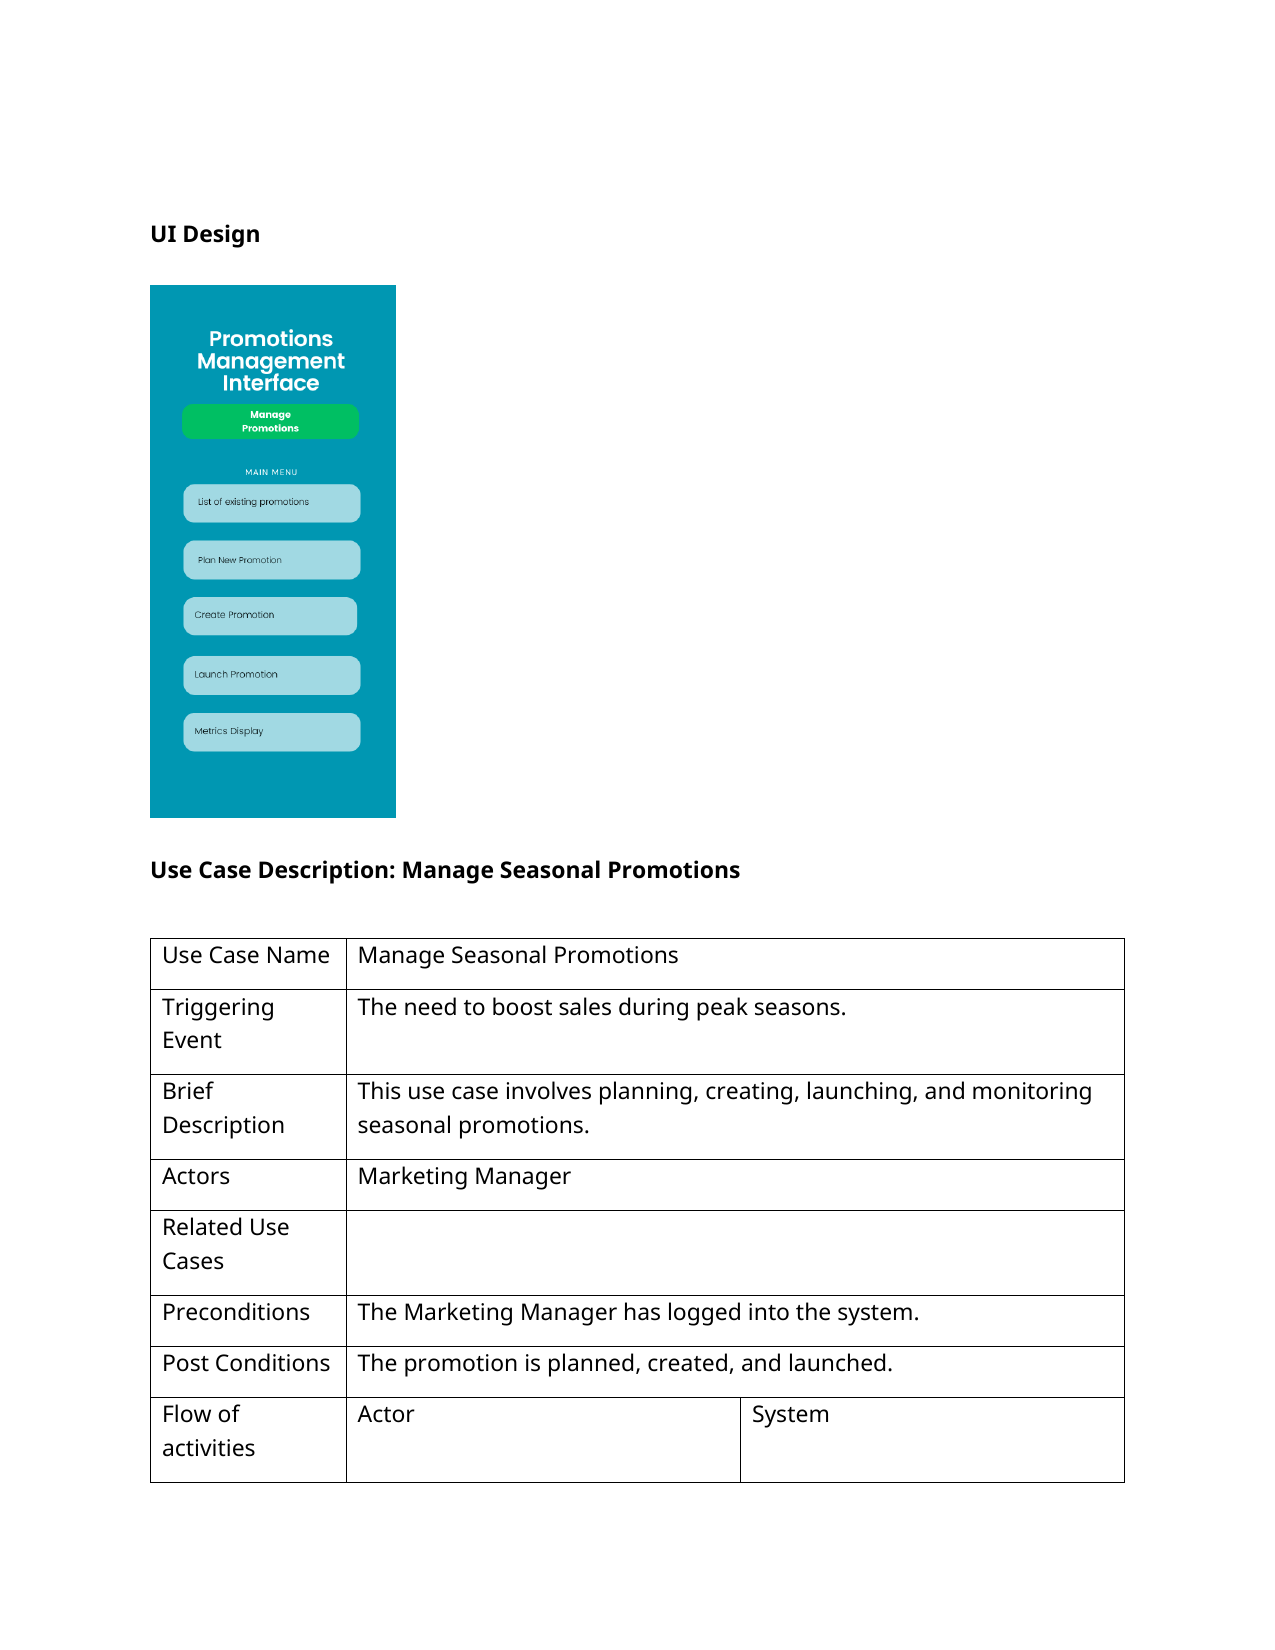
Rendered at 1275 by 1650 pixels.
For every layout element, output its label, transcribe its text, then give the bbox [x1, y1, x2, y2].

table_cell Marketing Manager [347, 1160, 1124, 1210]
table_cell Triggering Event [151, 990, 346, 1074]
text UI Design [150, 217, 1125, 249]
picture [150, 285, 396, 818]
table_cell Brief Description [151, 1075, 346, 1159]
table_cell The Marketing Manager has logged into the system. [347, 1296, 1124, 1346]
table_cell [347, 1211, 1124, 1295]
table_cell System [741, 1398, 1124, 1482]
table_cell Actors [151, 1160, 346, 1210]
table_cell Actor [347, 1398, 740, 1482]
table_cell Flow of activities [151, 1398, 346, 1482]
table_cell The need to boost sales during peak seasons. [347, 990, 1124, 1074]
text Use Case Description: Manage Seasonal Promotions [150, 820, 1125, 885]
table_cell Post Conditions [151, 1347, 346, 1397]
table_cell Preconditions [151, 1296, 346, 1346]
table_cell This use case involves planning, creating, launching, and monitoring seasonal promotions. [347, 1075, 1124, 1159]
table_cell The promotion is planned, created, and launched. [347, 1347, 1124, 1397]
table_header Manage Seasonal Promotions [347, 939, 1124, 989]
table_header Use Case Name [151, 939, 346, 989]
table_cell Related Use Cases [151, 1211, 346, 1295]
